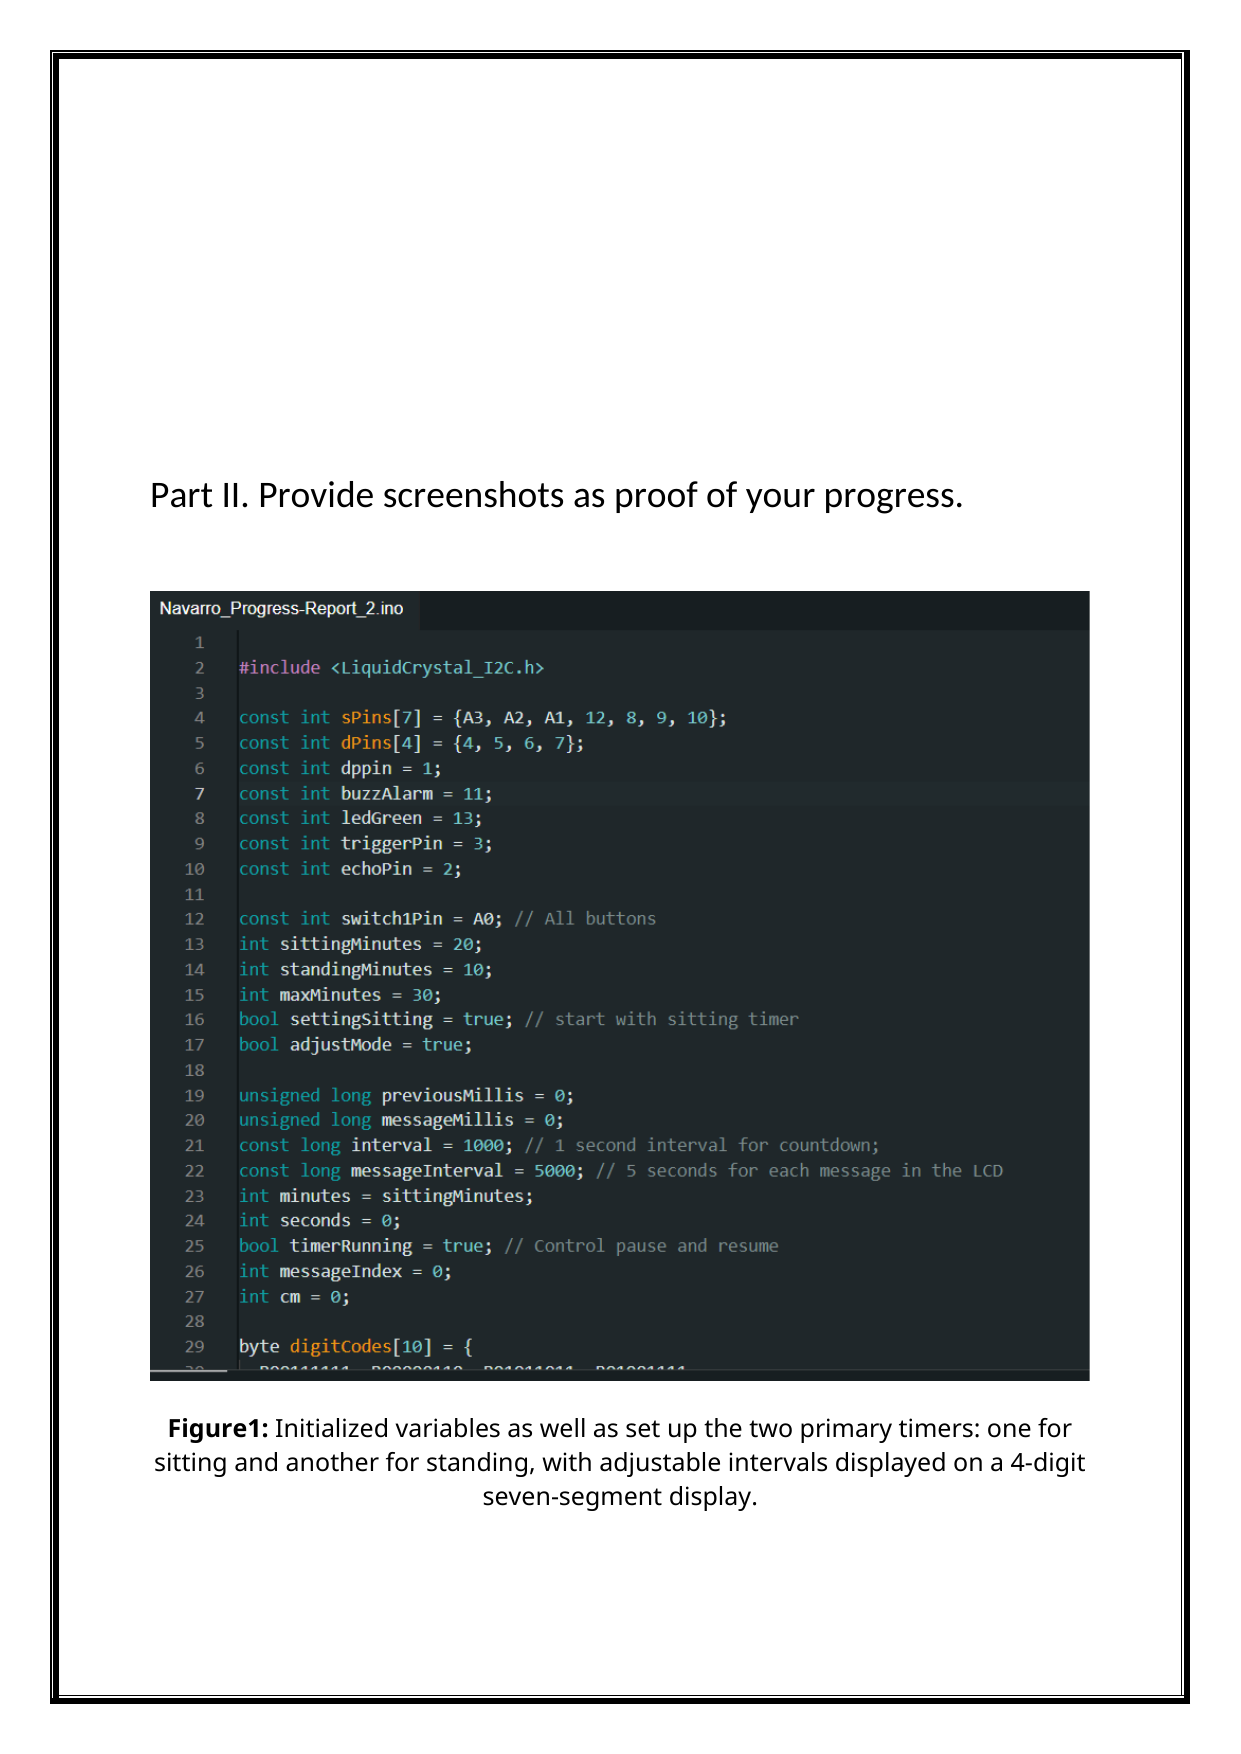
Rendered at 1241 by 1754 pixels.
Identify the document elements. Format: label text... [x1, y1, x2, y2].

text Figure1: Initialized variables as well as set up the two primary timers: one for sitting and another for standing, with adjustable intervals displayed on a 4-digit seven-segment display. [150, 1410, 1090, 1512]
text Part II. Provide screenshots as proof of your progress. [150, 471, 1090, 517]
picture [150, 591, 1090, 1381]
